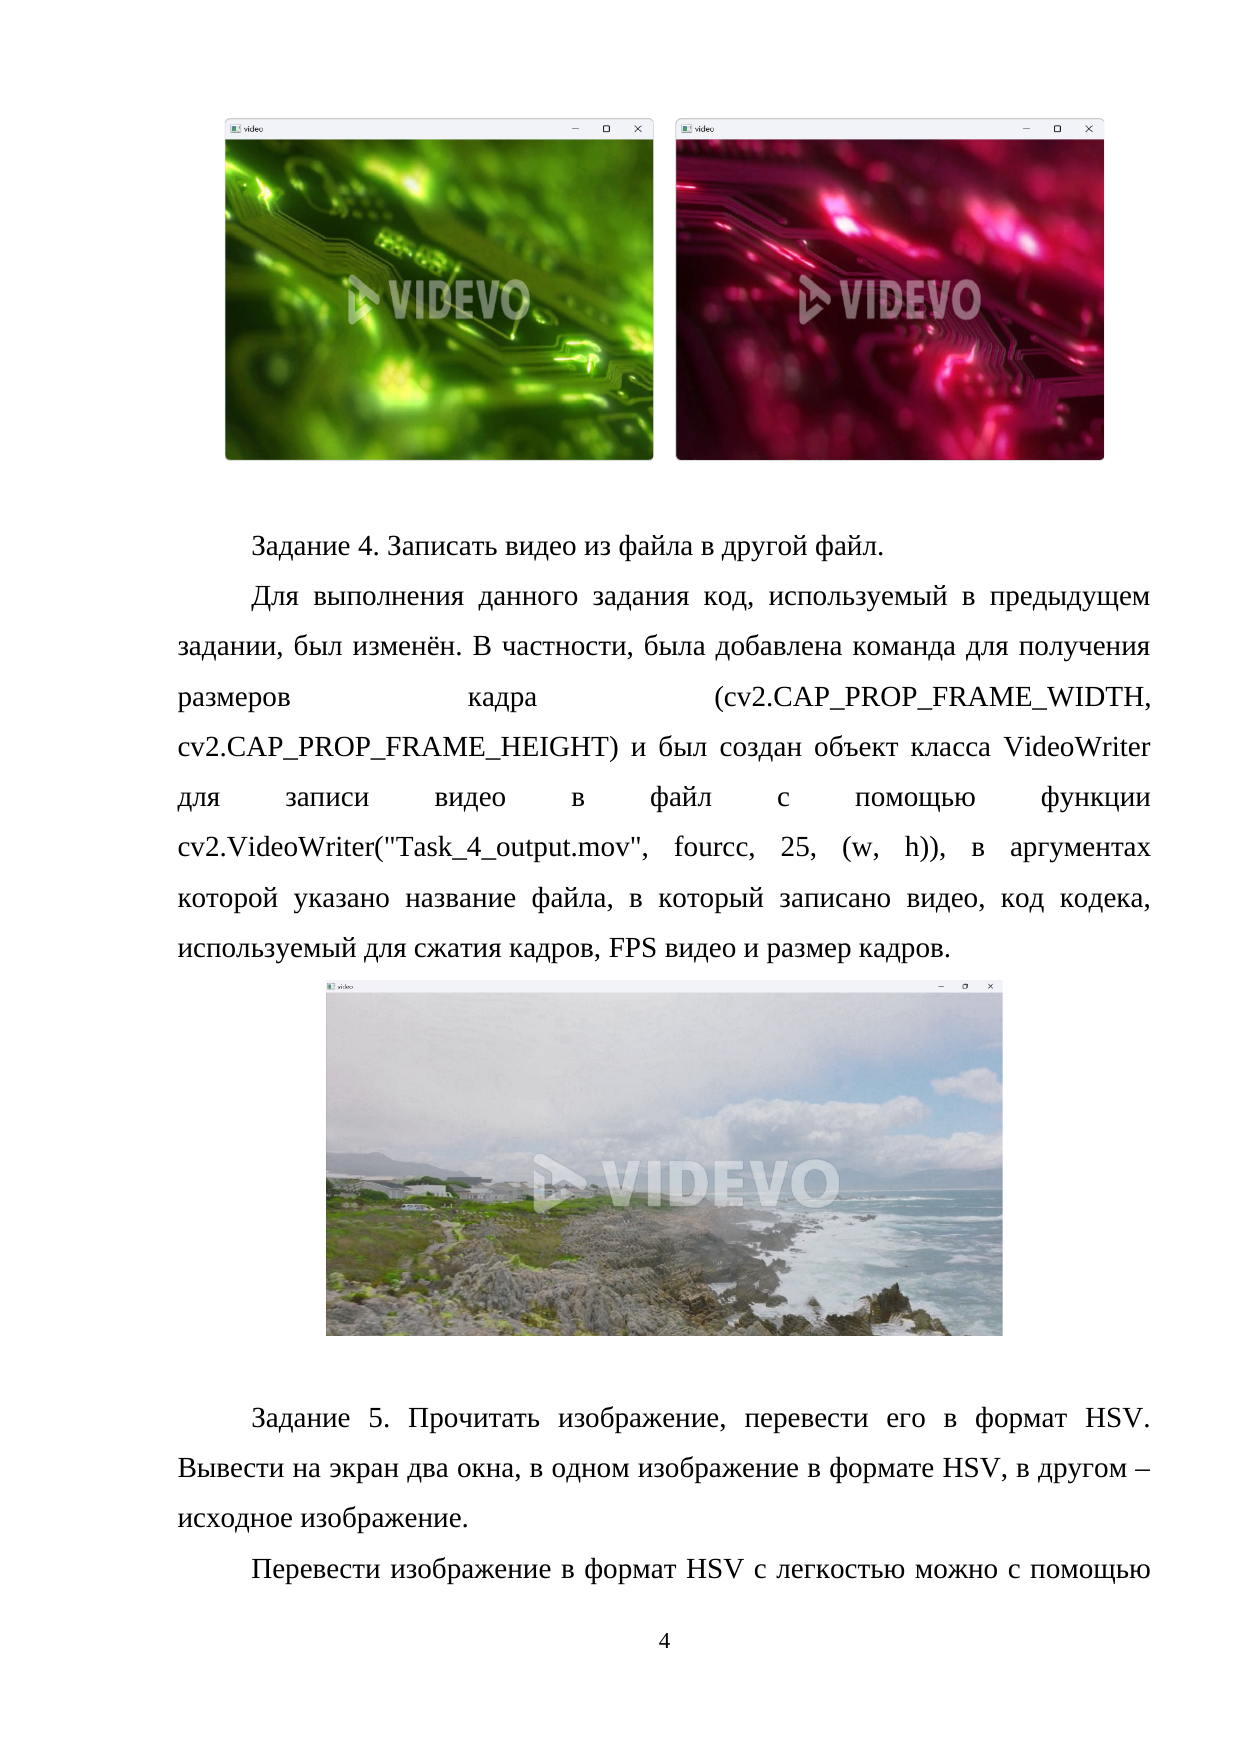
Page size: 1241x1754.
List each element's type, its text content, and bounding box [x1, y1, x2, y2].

picture [326, 980, 1003, 1336]
picture [224, 118, 654, 461]
text Задание 5. Прочитать изображение, перевести его в формат HSV. Вывести на экран два окна, в одном изображение в формате HSV, в другом – исходное изображение. [177, 1400, 1152, 1534]
text Для выполнения данного задания код, используемый в предыдущем задании, был изменён. В частности, была добавлена команда для получения размеров кадра (cv2.CAP_PROP_FRAME_WIDTH, cv2.CAP_PROP_FRAME_HEIGHT) и был создан объект класса VideoWriter для записи видео в файл с помощью функции cv2.VideoWriter("Task_4_output.mov", fourcc, 25, (w, h)), в аргументах которой указано название файла, в который записано видео, код кодека, используемый для сжатия кадров, FPS видео и размер кадров. [177, 578, 1152, 964]
picture [675, 118, 1105, 461]
text Задание 4. Записать видео из файла в другой файл. [177, 528, 1152, 561]
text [177, 1551, 1152, 1584]
